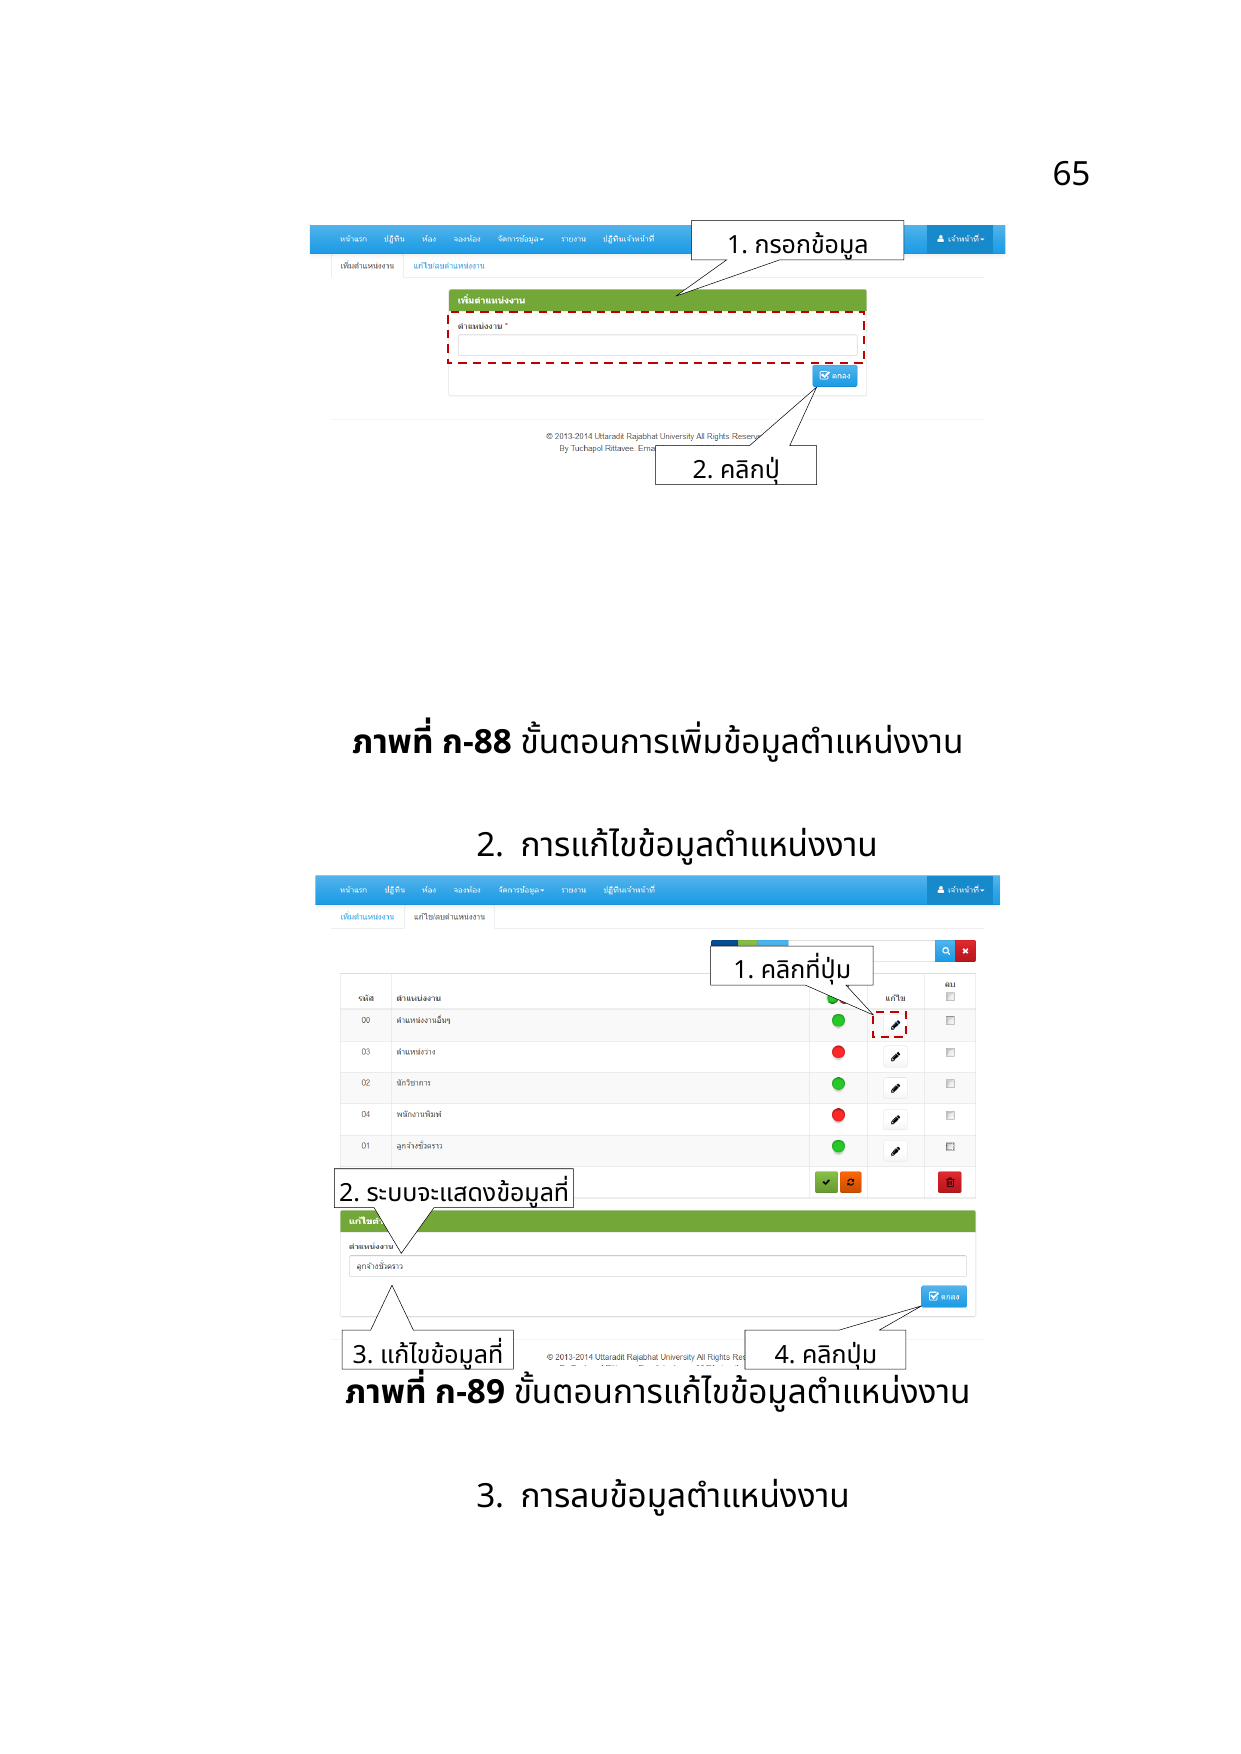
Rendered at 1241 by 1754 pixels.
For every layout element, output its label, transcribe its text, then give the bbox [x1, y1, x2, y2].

picture [315, 875, 1001, 1366]
text ภาพที่ ก-89 ขั้นตอนการแก้ไขข้อมูลตำแหน่งงาน [225, 1368, 1090, 1418]
text ภาพที่ ก-88 ขั้นตอนการเพิ่มข้อมูลตำแหน่งงาน [225, 717, 1090, 768]
list การแก้ไขข้อมูลตำแหน่งงาน [476, 821, 1090, 872]
picture [309, 225, 1006, 716]
list การลบข้อมูลตำแหน่งงาน [476, 1471, 1090, 1522]
